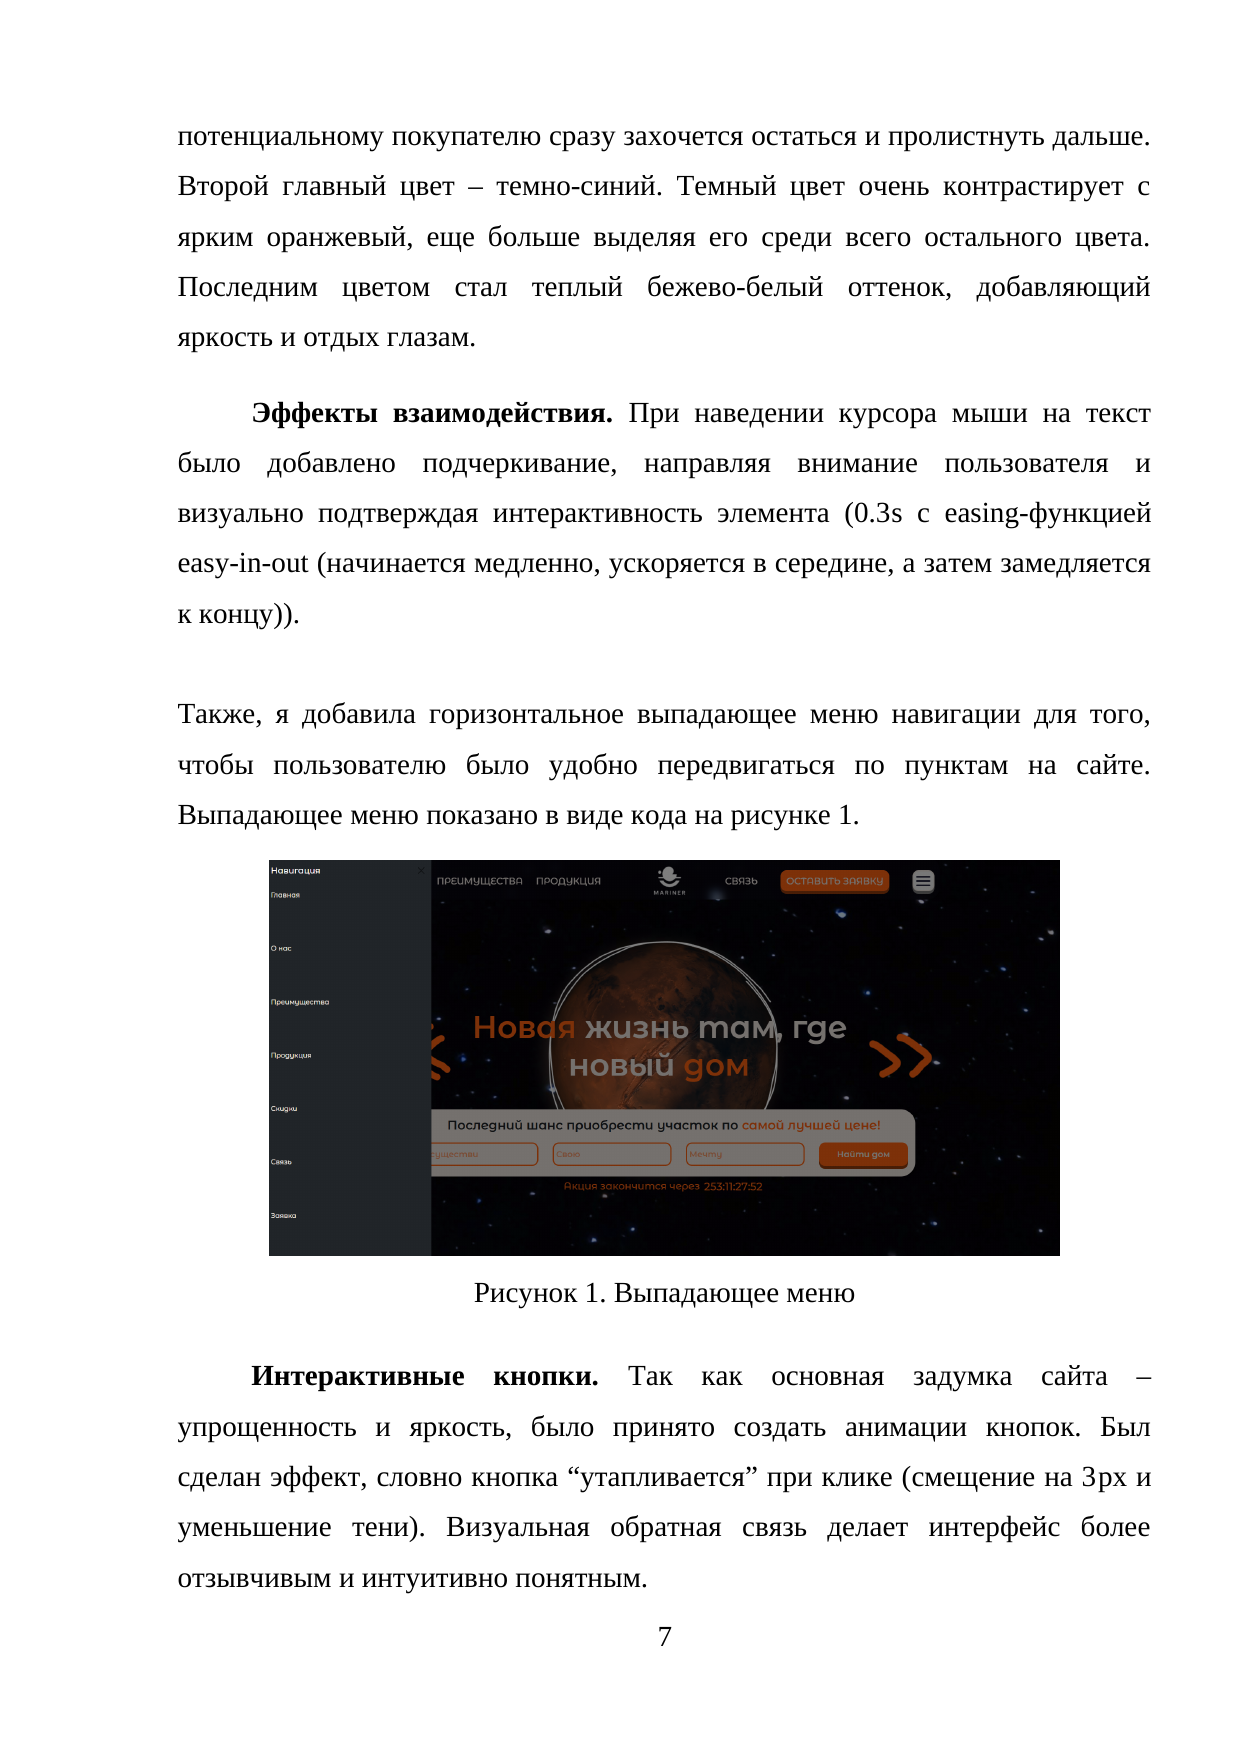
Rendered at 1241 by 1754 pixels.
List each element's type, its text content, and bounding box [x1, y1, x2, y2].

text Рисунок 1. Выпадающее меню [177, 1275, 1152, 1308]
text Также, я добавила горизонтальное выпадающее меню навигации для того, чтобы пользователю было удобно передвигаться по пунктам на сайте. Выпадающее меню показано в виде кода на рисунке 1. [177, 646, 1152, 831]
text Интерактивные кнопки. Так как основная задумка сайта – упрощенность и яркость, было принято создать анимации кнопок. Был сделан эффект, словно кнопка “утапливается” при клике (смещение на 3px и уменьшение тени). Визуальная обратная связь делает интерфейс более отзывчивым и интуитивно понятным. [177, 1358, 1152, 1593]
picture [269, 860, 1060, 1256]
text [177, 118, 1152, 353]
text Эффекты взаимодействия. При наведении курсора мыши на текст было добавлено подчеркивание, направляя внимание пользователя и визуально подтверждая интерактивность элемента (0.3s с easing-функцией easy-in-out (начинается медленно, ускоряется в середине, а затем замедляется к концу)). [177, 395, 1152, 629]
